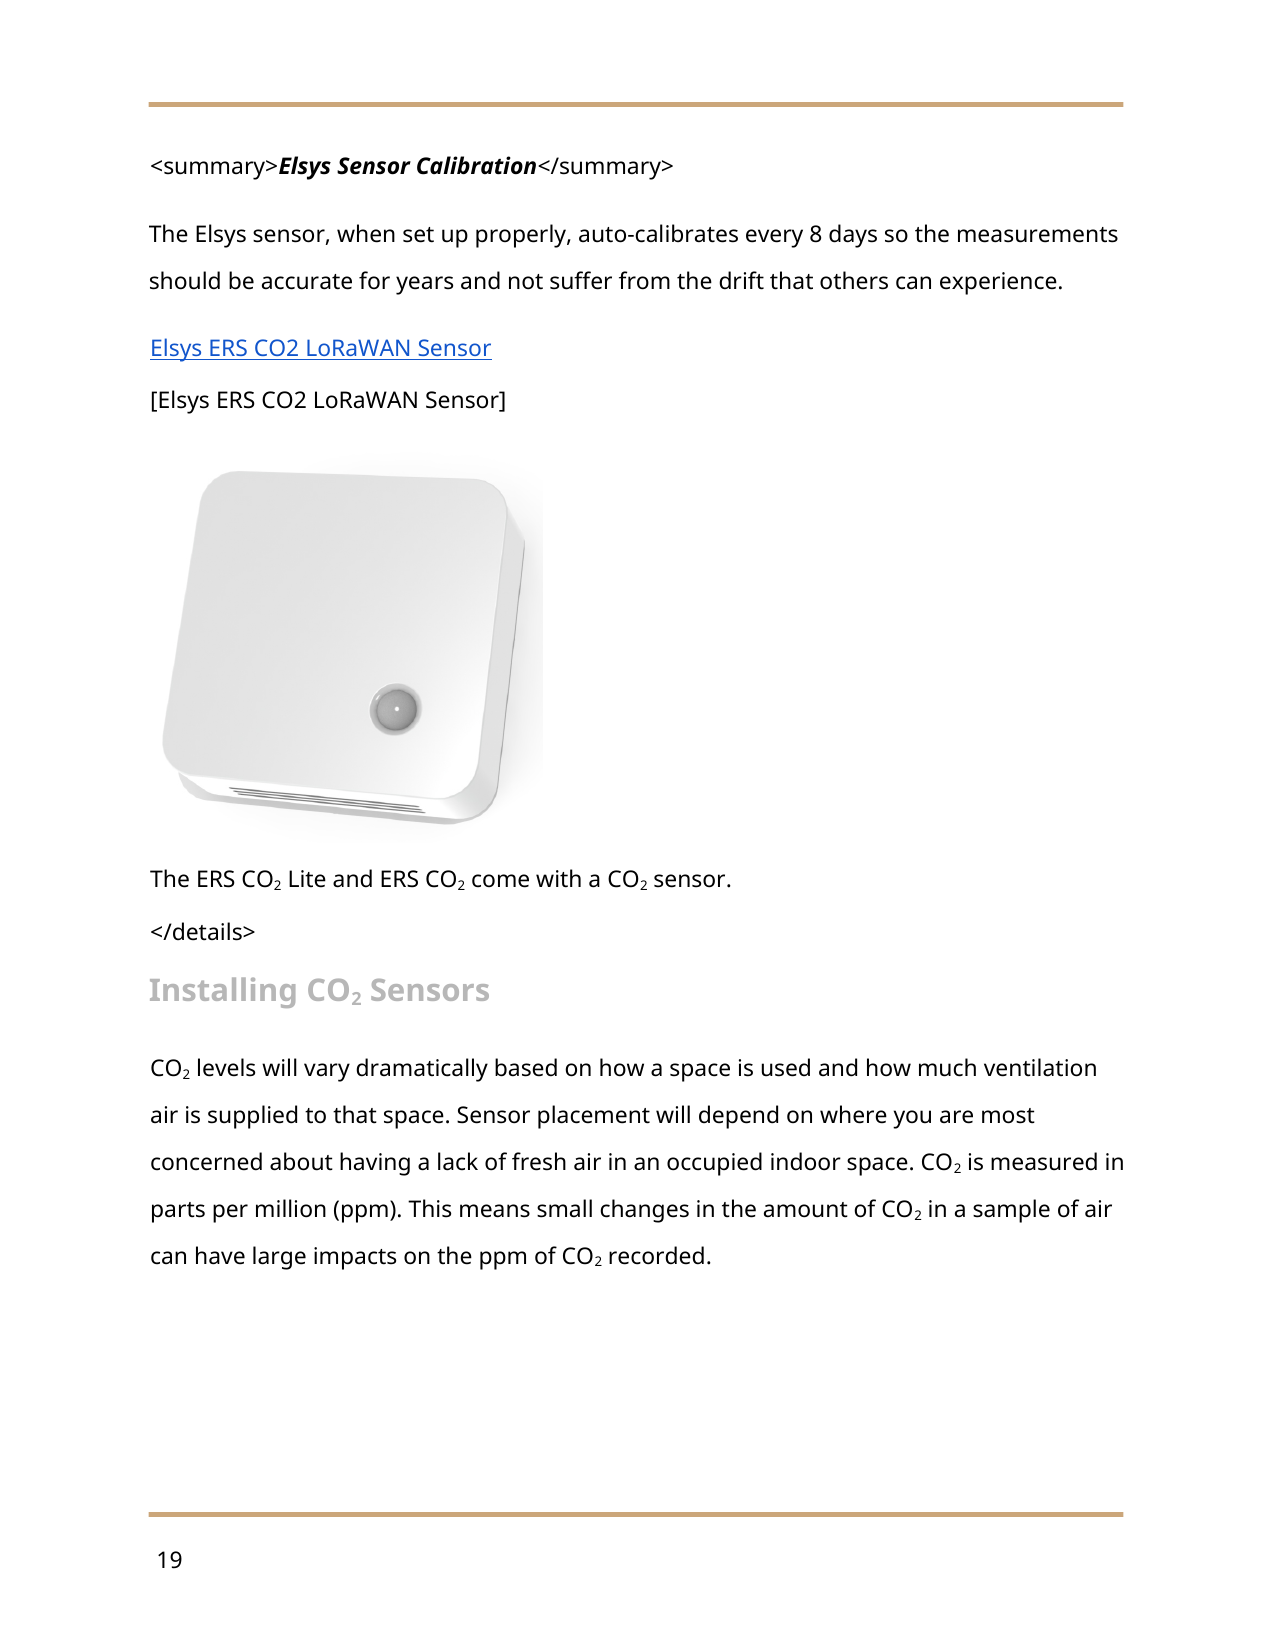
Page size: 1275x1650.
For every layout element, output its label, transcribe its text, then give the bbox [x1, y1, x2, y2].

text </details> [150, 915, 1125, 947]
picture [150, 446, 543, 843]
text Elsys ERS CO2 LoRaWAN Sensor [150, 332, 1125, 363]
text The Elsys sensor, when set up properly, auto-calibrates every 8 days so the measurements should be accurate for years and not suffer from the drift that others can experience. [148, 218, 1125, 296]
subtitle Installing CO2 Sensors [148, 967, 1125, 1010]
picture [148, 102, 1124, 107]
text <summary>Elsys Sensor Calibration</summary> [150, 150, 1125, 181]
text The ERS CO2 Lite and ERS CO2 come with a CO2 sensor. [150, 863, 1125, 894]
text CO2 levels will vary dramatically based on how a space is used and how much ventilation air is supplied to that space. Sensor placement will depend on where you are most concerned about having a lack of fresh air in an occupied indoor space. CO2 is measured in parts per million (ppm). This means small changes in the amount of CO2 in a sample of air can have large impacts on the ppm of CO2 recorded. [150, 1052, 1125, 1271]
picture [148, 1512, 1124, 1517]
